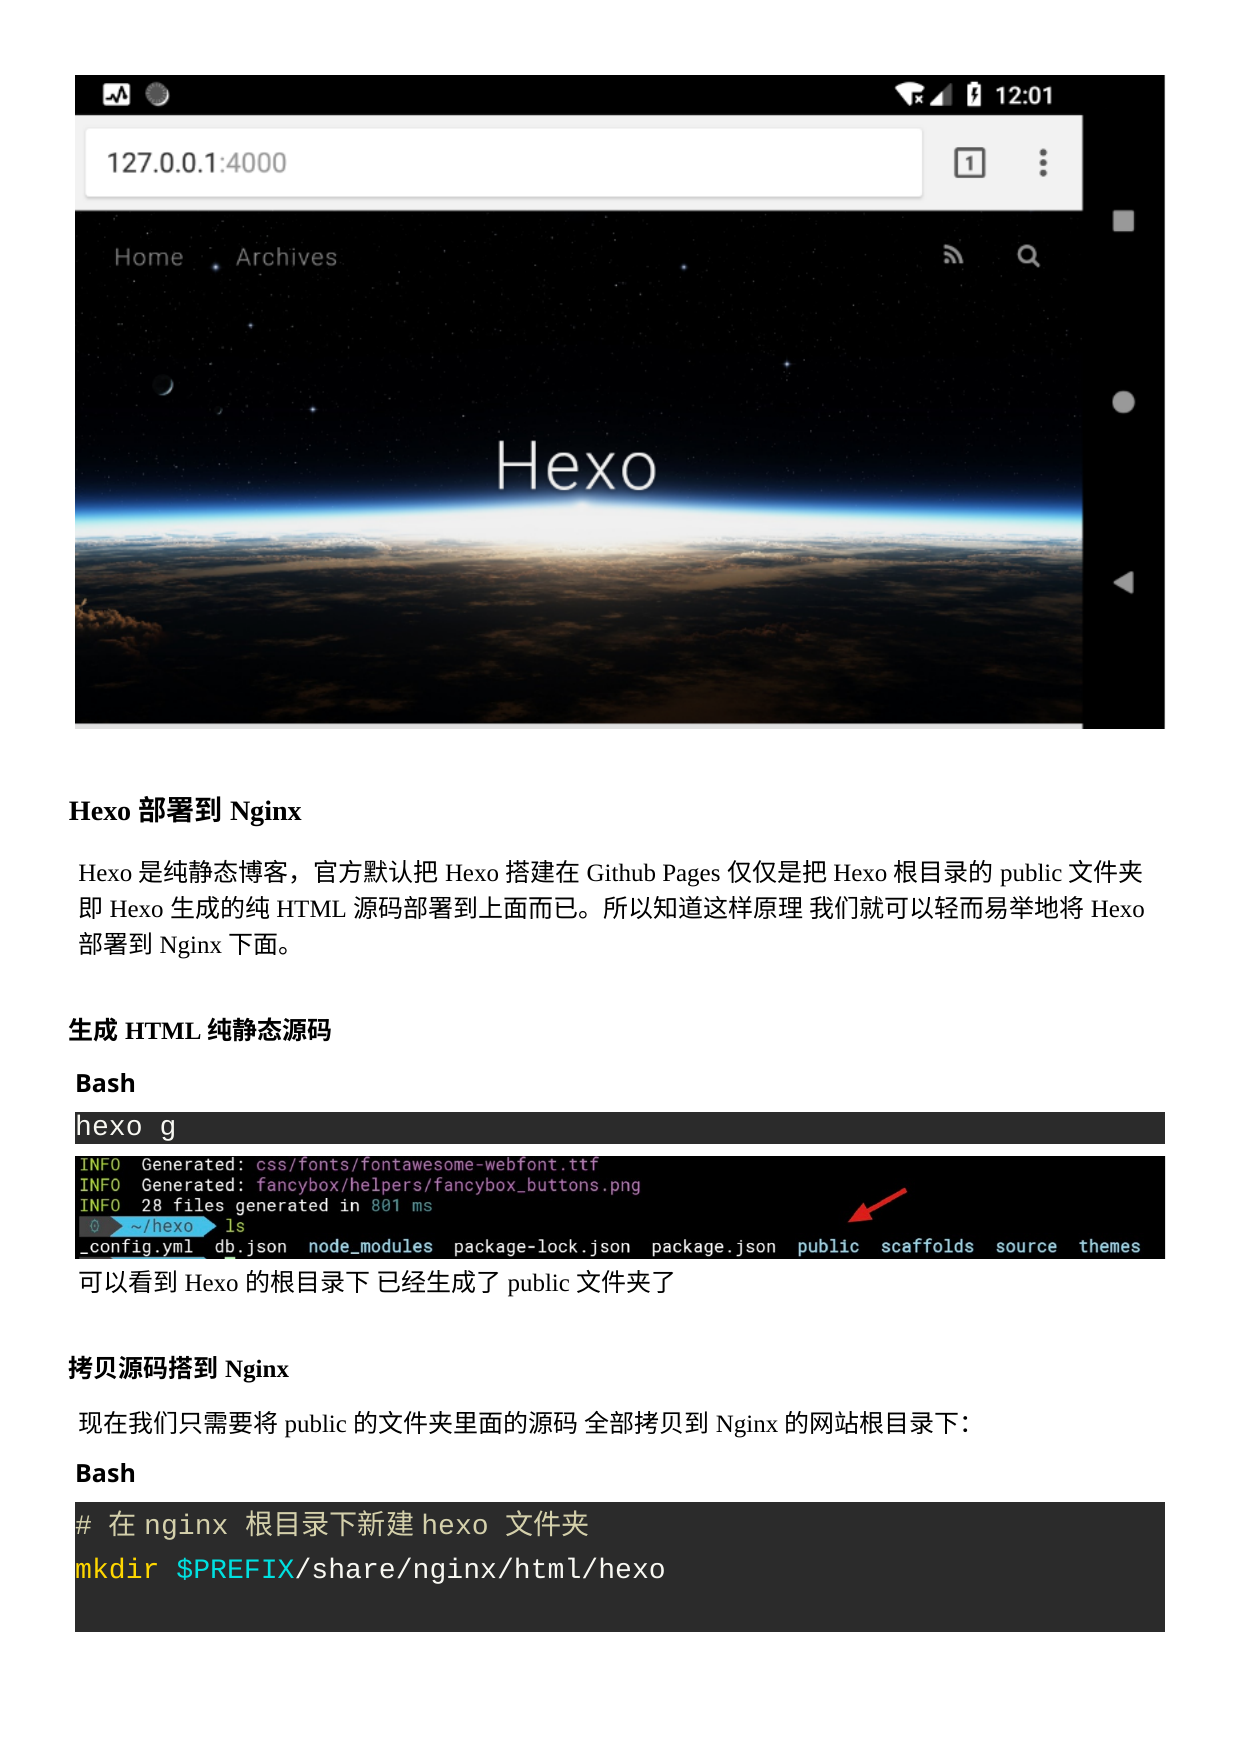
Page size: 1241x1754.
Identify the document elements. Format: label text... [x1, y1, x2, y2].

text 可以看到 Hexo 的根目录下 已经生成了 public 文件夹了 [78, 1262, 1162, 1298]
picture [75, 1156, 1166, 1259]
text # 在 nginx 根目录下新建 hexo 文件夹 [75, 1502, 1165, 1543]
text 现在我们只需要将 public 的文件夹里面的源码 全部拷贝到 Nginx 的网站根目录下： [78, 1403, 1162, 1440]
text hexo g [75, 1112, 1165, 1144]
text Bash [75, 1455, 1165, 1489]
text Hexo 是纯静态博客，官方默认把 Hexo 搭建在 Github Pages 仅仅是把 Hexo 根目录的 public 文件夹即 Hexo 生成的纯 HTML 源码部署到上面而已。所以知道这样原理 我们就可以轻而易举地将 Hexo 部署到 Nginx 下面。 [78, 852, 1162, 961]
text Hexo 部署到 Nginx [69, 788, 1165, 829]
text Bash [75, 1066, 1165, 1100]
text 生成 HTML 纯静态源码 [69, 1011, 1165, 1047]
text mkdir $PREFIX/share/nginx/html/hexo [75, 1555, 1165, 1587]
picture [75, 75, 1166, 729]
text 拷贝源码搭到 Nginx [69, 1348, 1165, 1385]
